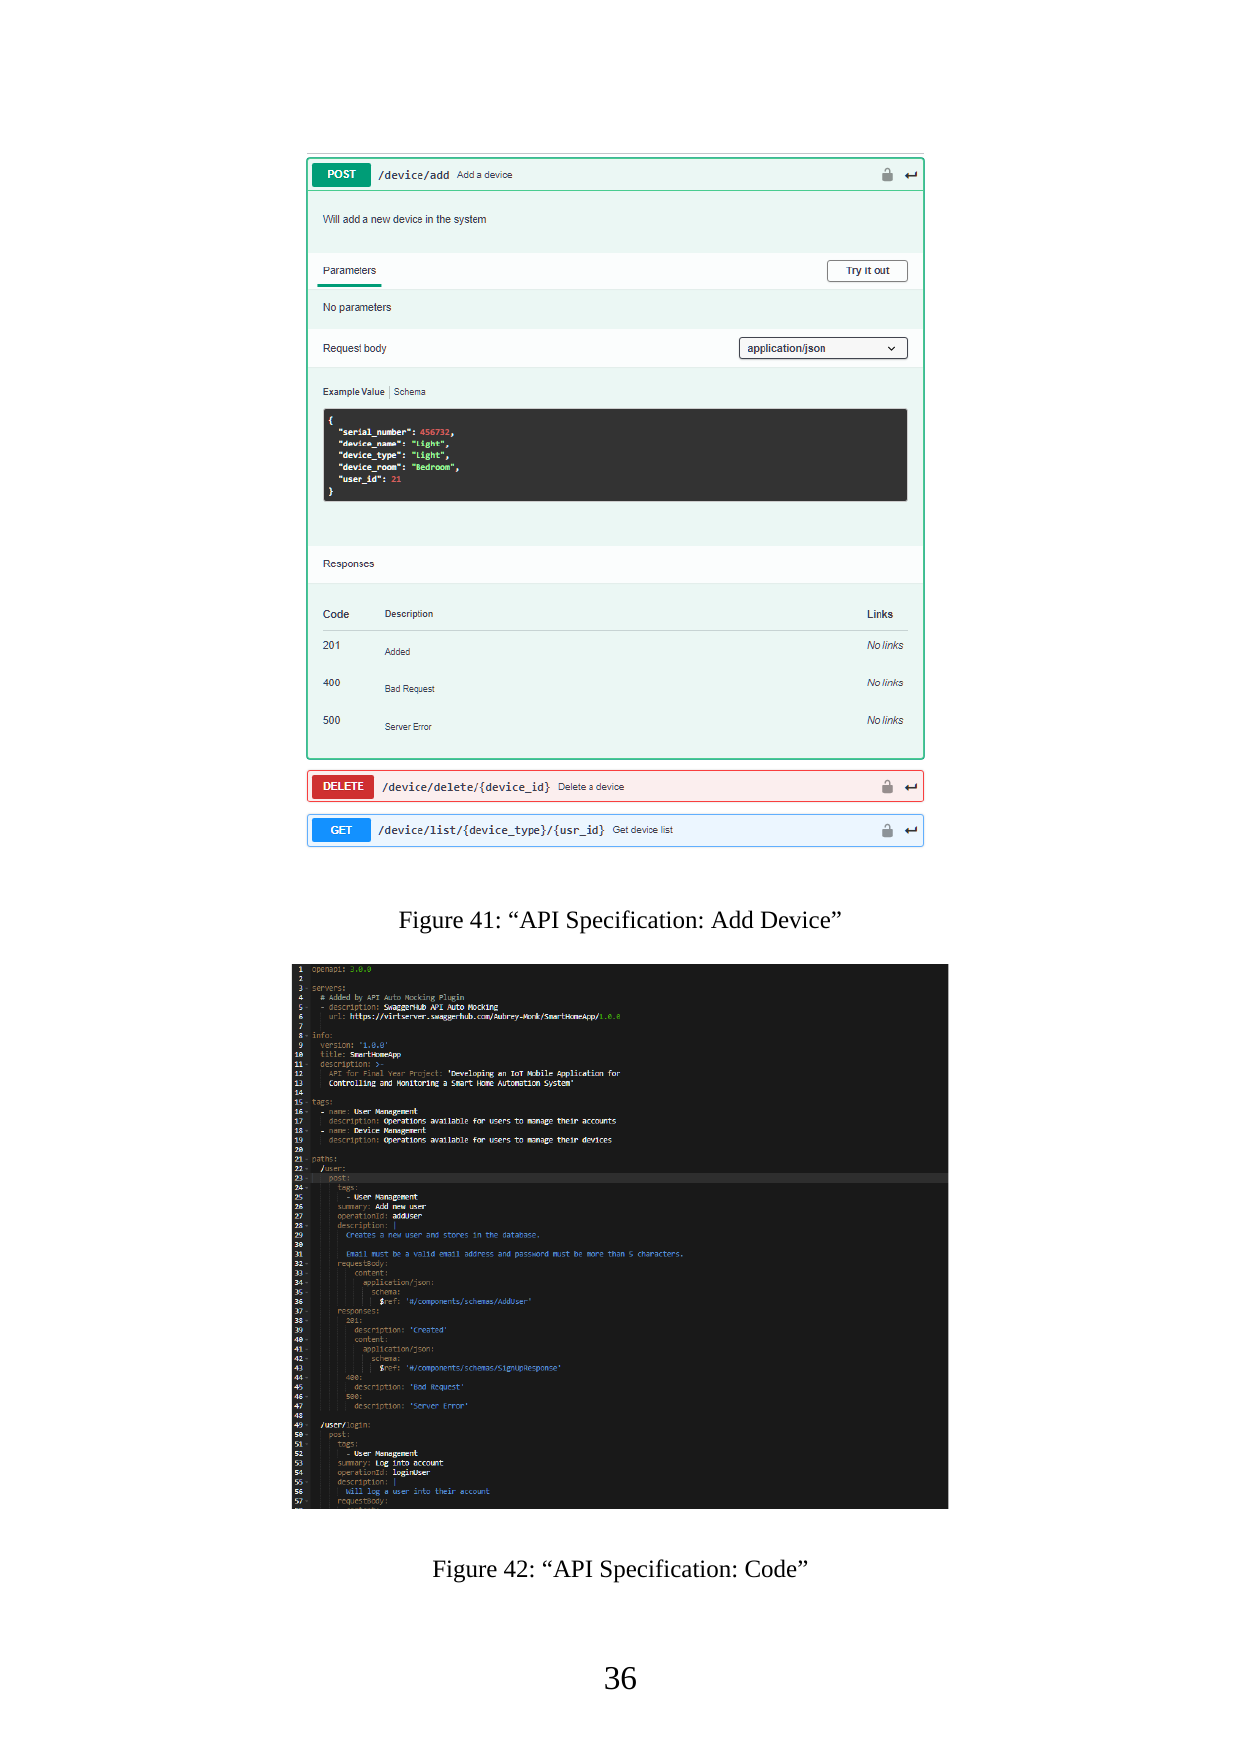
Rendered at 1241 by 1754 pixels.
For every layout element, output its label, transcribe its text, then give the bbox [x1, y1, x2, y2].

text Figure 42: “API Specification: Code” [150, 1554, 1090, 1583]
picture [303, 150, 938, 860]
text Figure 41: “API Specification: Add Device” [150, 905, 1090, 934]
picture [291, 964, 949, 1509]
